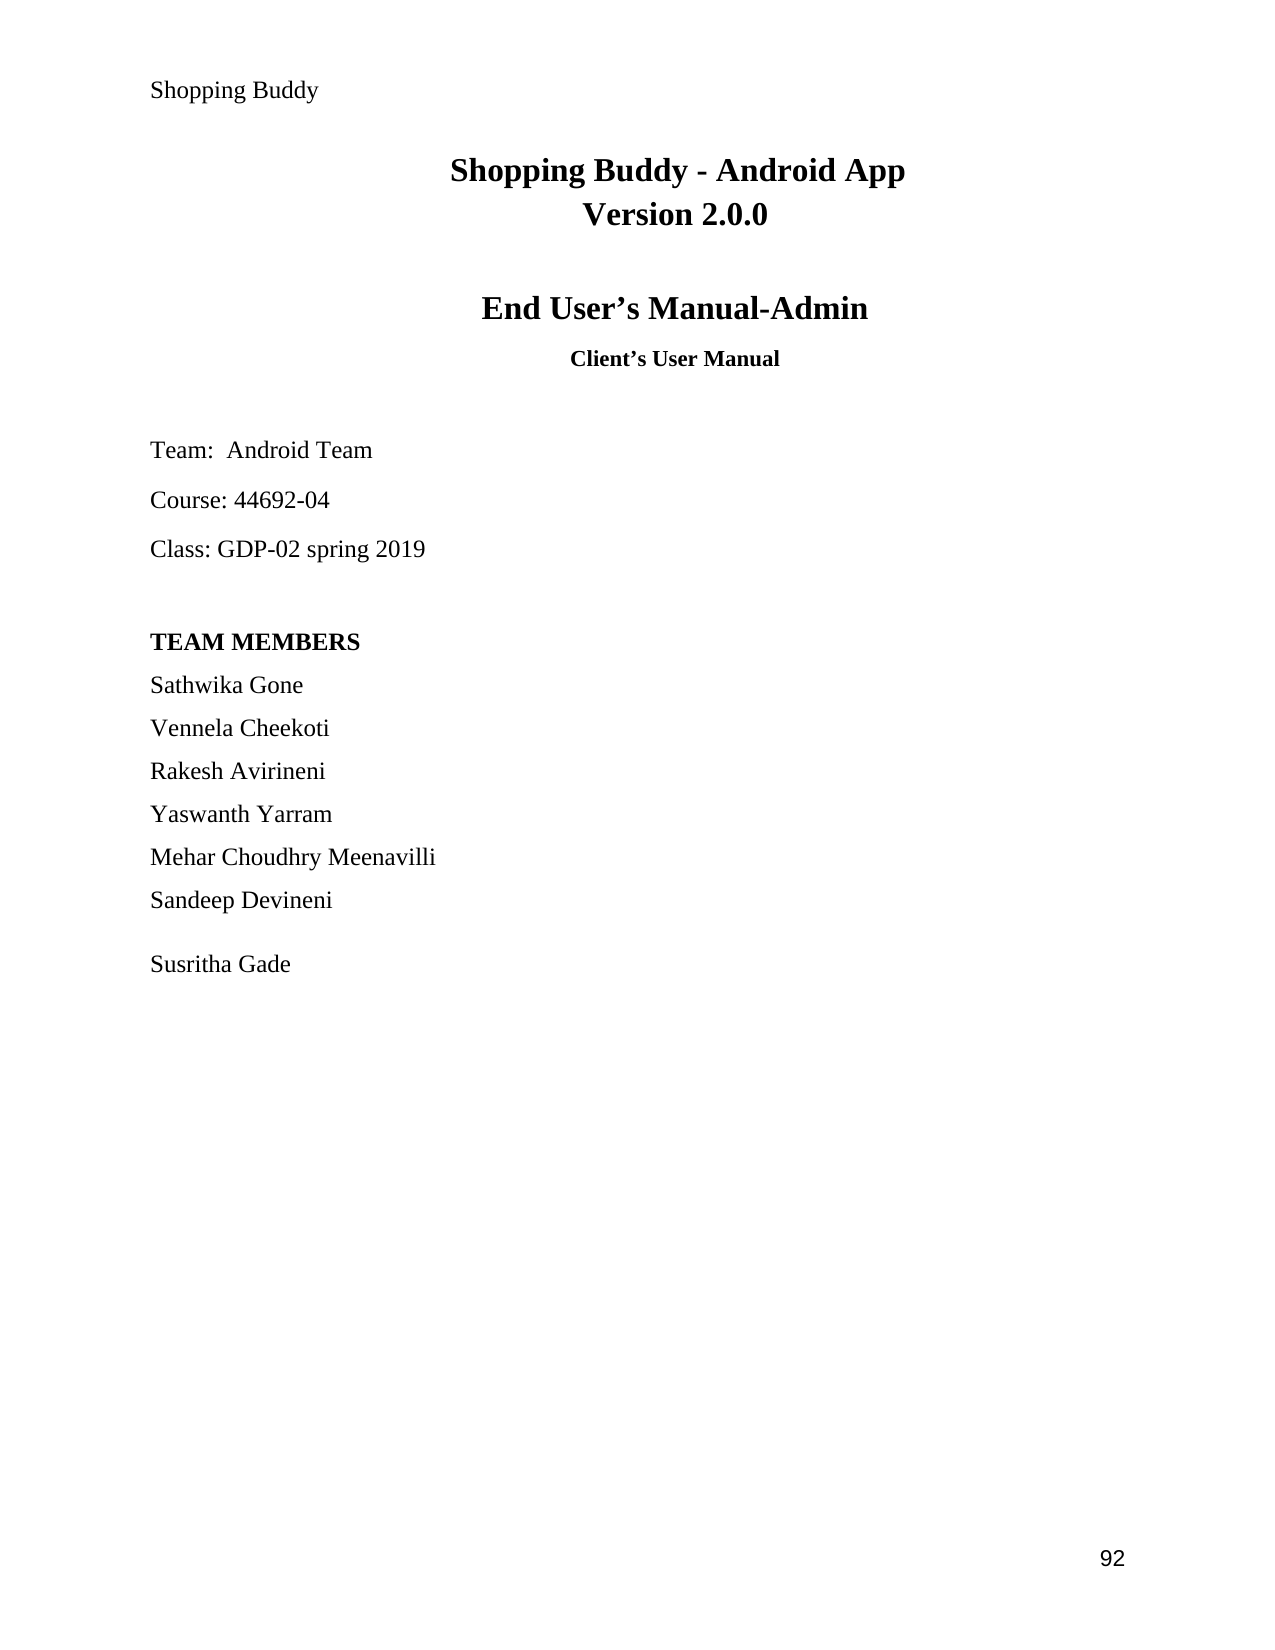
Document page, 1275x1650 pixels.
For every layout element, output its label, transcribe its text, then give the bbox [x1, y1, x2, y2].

title Course: 44692-04 [150, 485, 1125, 513]
text Yaswanth Yarram [150, 799, 1125, 828]
title Team: Android Team [150, 435, 1125, 464]
text Client’s User Manual [225, 345, 1125, 371]
text Mehar Choudhry Meenavilli [150, 842, 1125, 871]
title Class: GDP-02 spring 2019 [150, 534, 1125, 563]
text Susritha Gade [150, 949, 1125, 978]
text Sandeep Devineni [150, 885, 1125, 914]
text Version 2.0.0 [225, 194, 1125, 232]
text TEAM MEMBERS Sathwika Gone Vennela Cheekoti Rakesh Avirineni [150, 627, 1125, 785]
subtitle End User’s Manual-Admin [225, 288, 1125, 326]
text Shopping Buddy - Android App [375, 150, 1125, 188]
